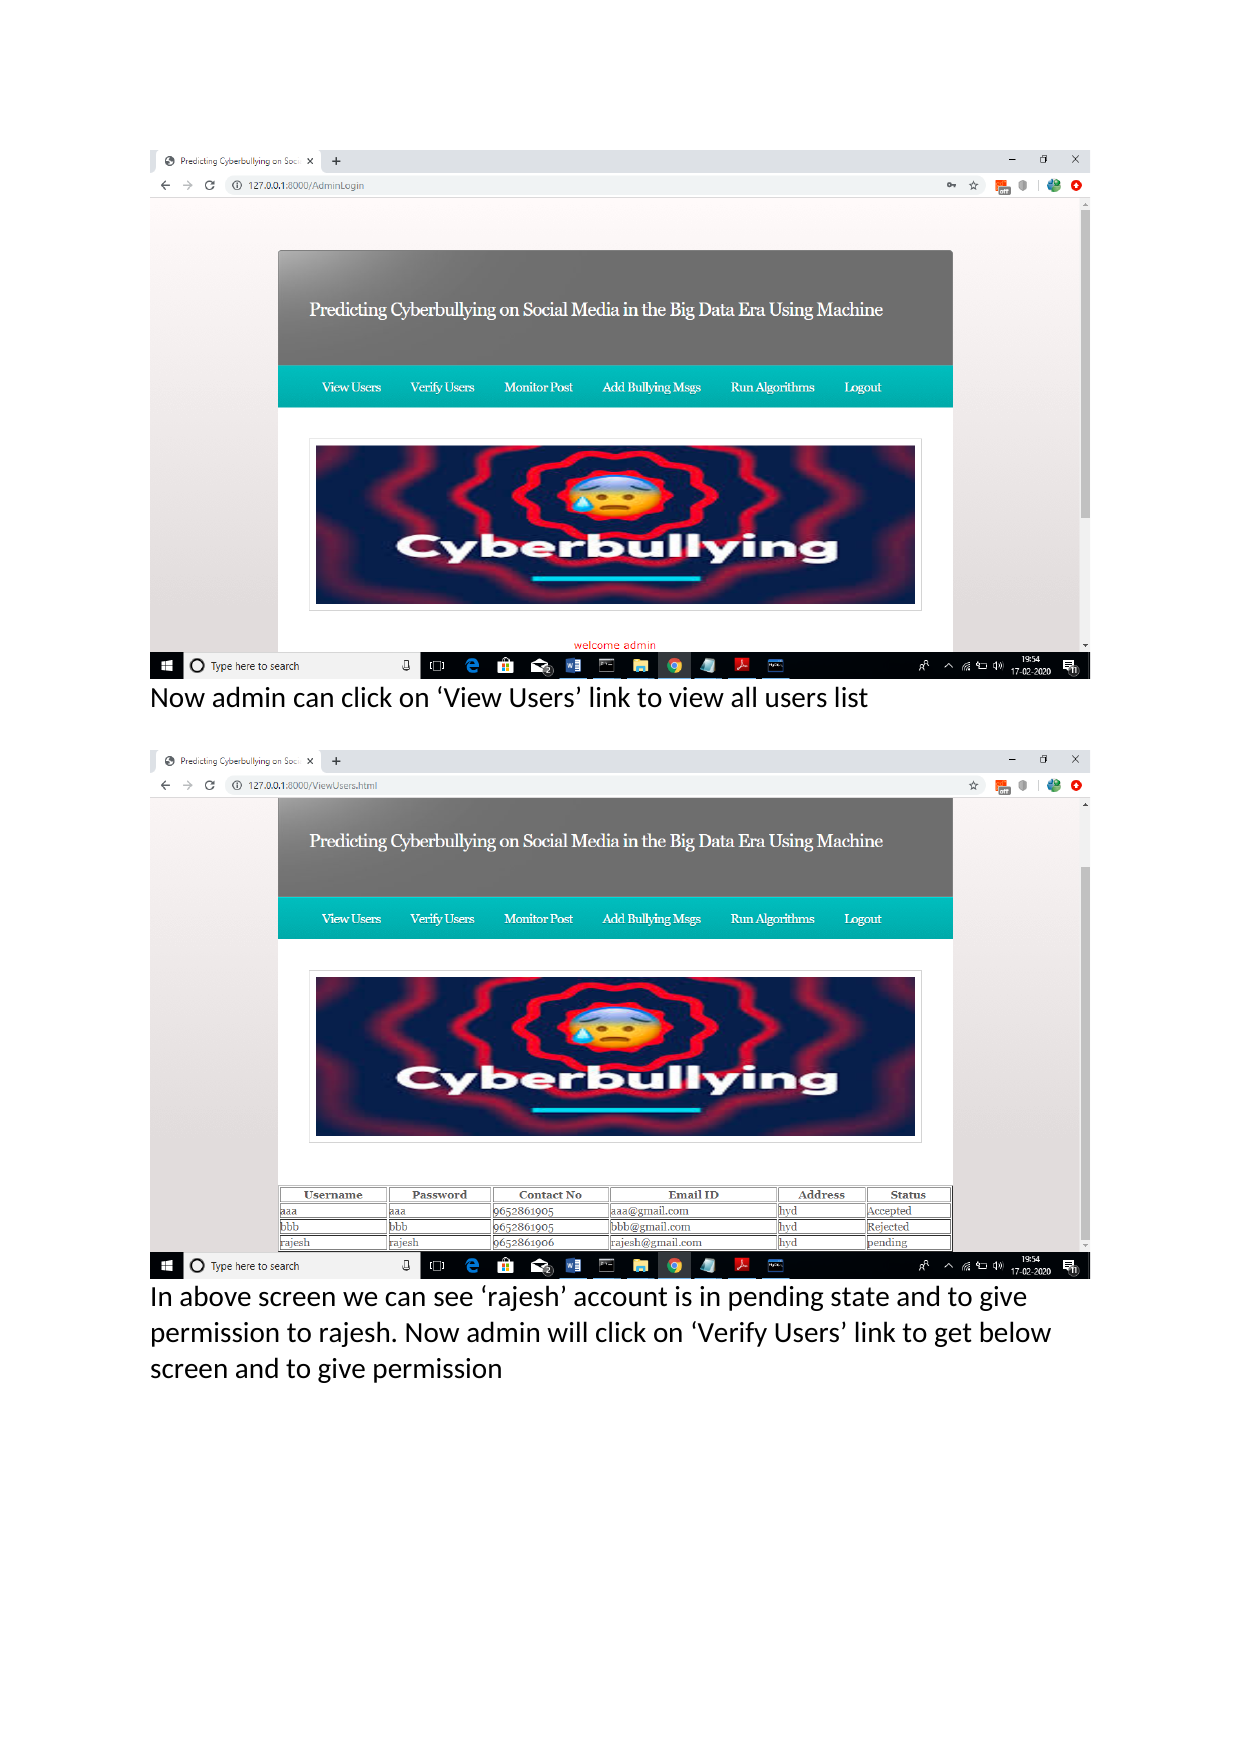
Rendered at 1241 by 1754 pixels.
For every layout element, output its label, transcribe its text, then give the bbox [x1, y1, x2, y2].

picture [150, 750, 1091, 1279]
text In above screen we can see ‘rajesh’ account is in pending state and to give permission to rajesh. Now admin will click on ‘Verify Users’ link to get below screen and to give permission [150, 1279, 1090, 1385]
picture [150, 150, 1091, 679]
text Now admin can click on ‘View Users’ link to view all users list [150, 679, 1090, 714]
